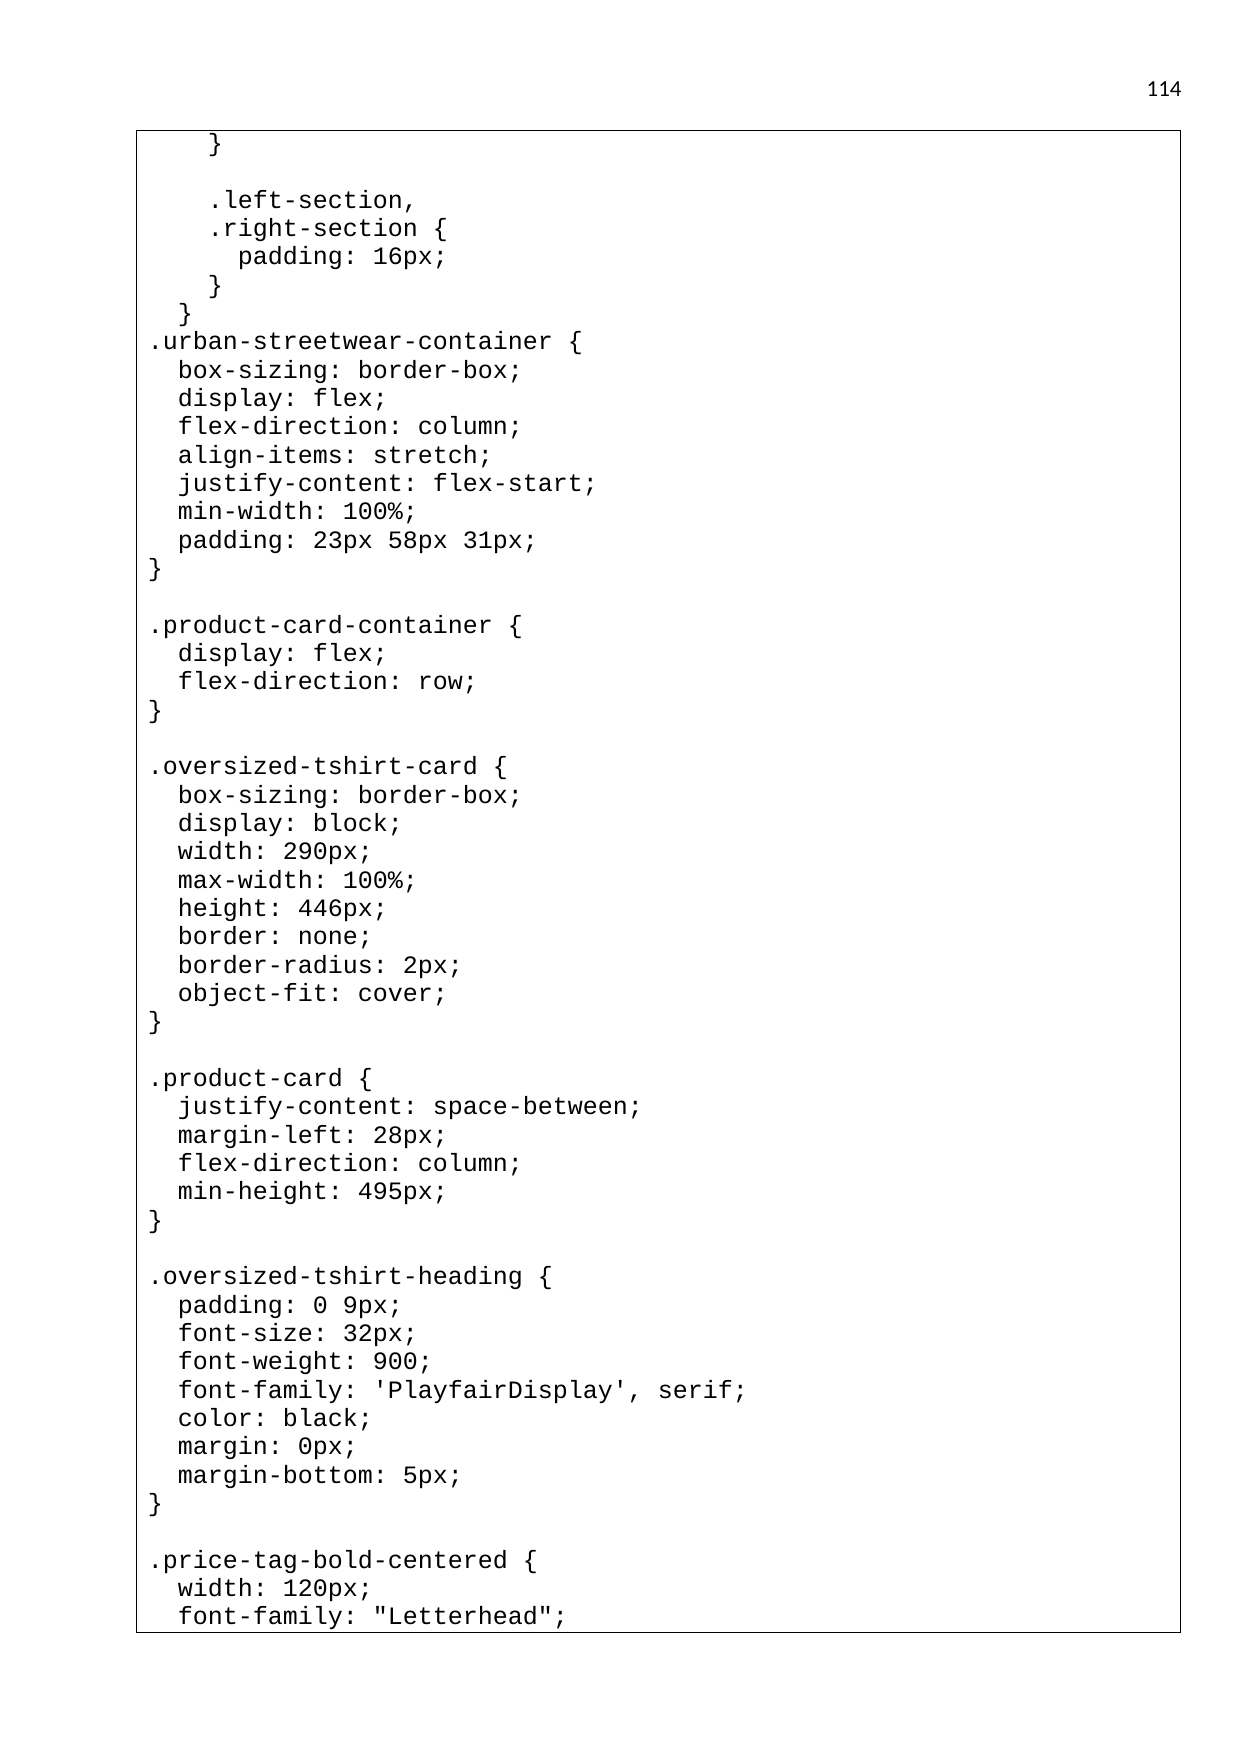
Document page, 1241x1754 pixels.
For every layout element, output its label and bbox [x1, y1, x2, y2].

table_header [137, 131, 1180, 1632]
